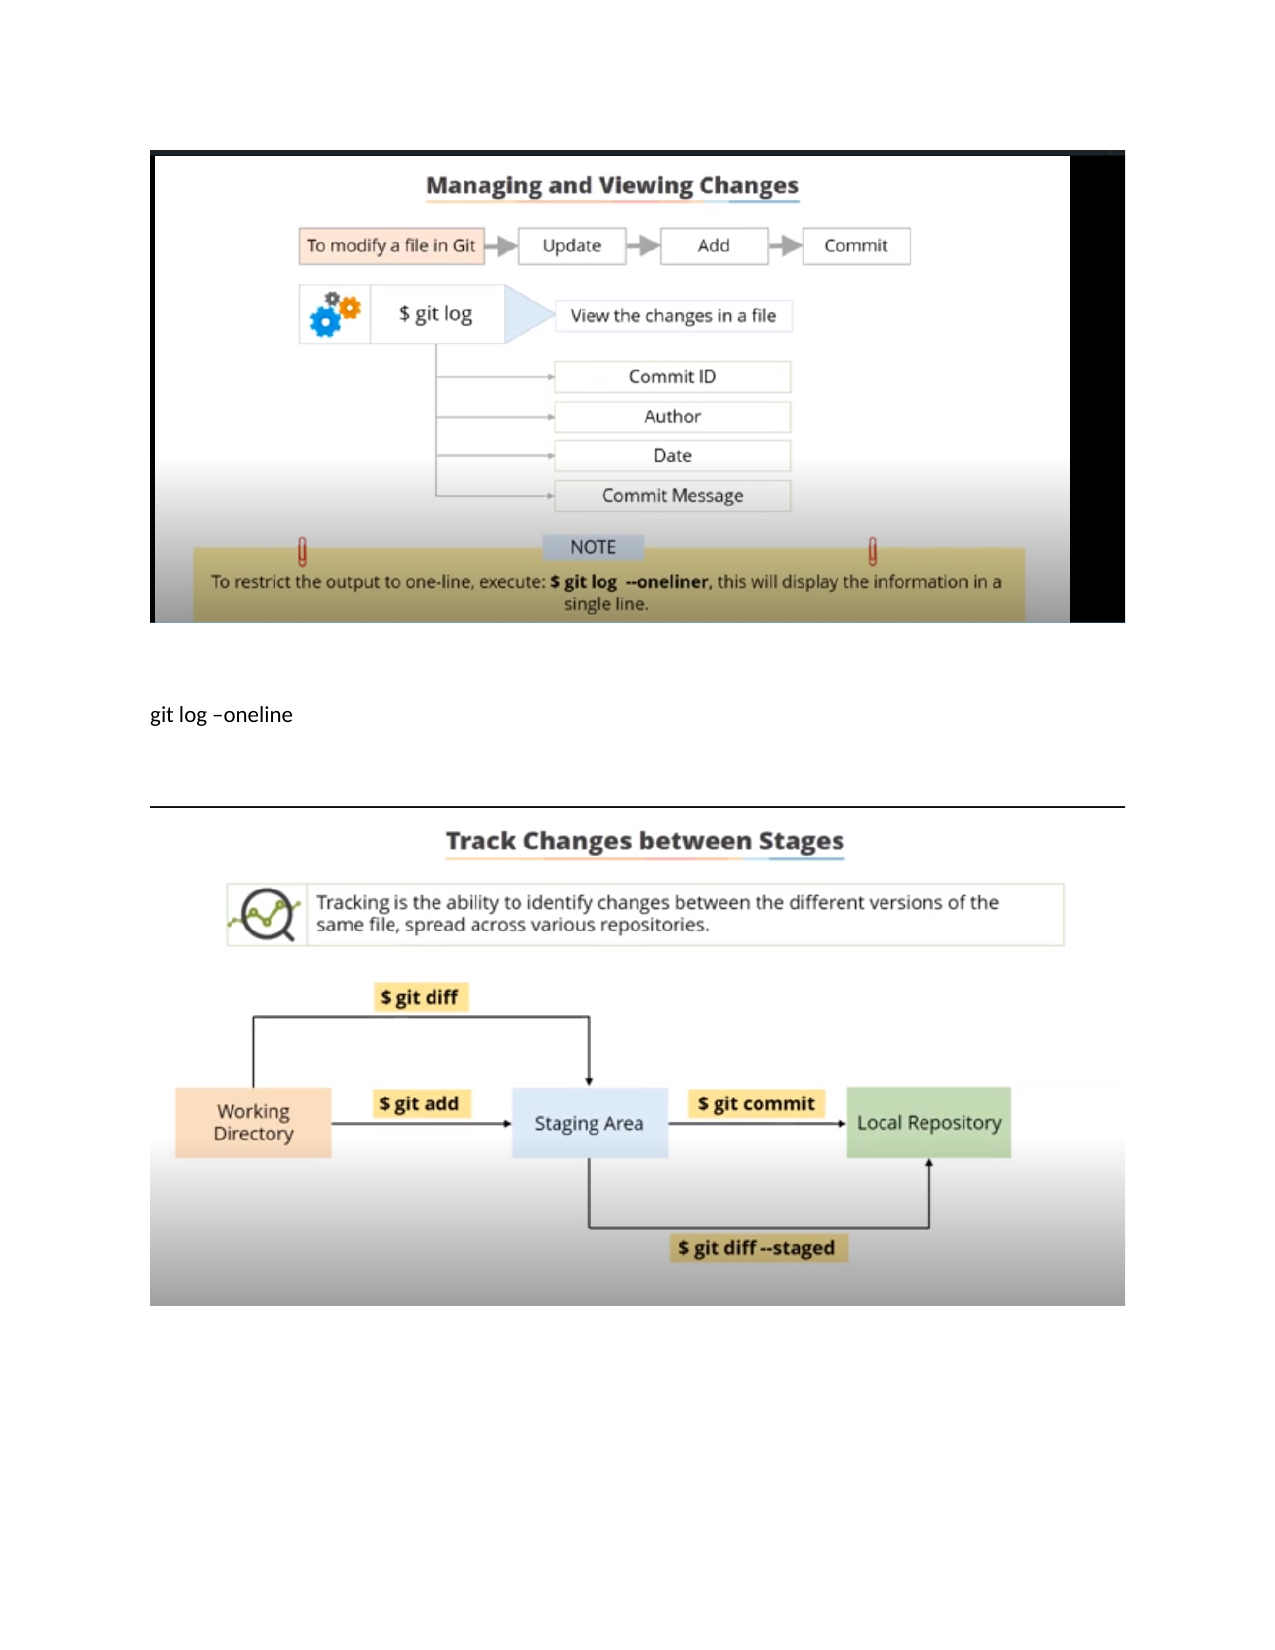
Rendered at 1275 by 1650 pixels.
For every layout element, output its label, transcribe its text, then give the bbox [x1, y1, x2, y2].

picture [150, 806, 1125, 1306]
picture [150, 150, 1125, 623]
text git log –oneline [150, 700, 1125, 728]
